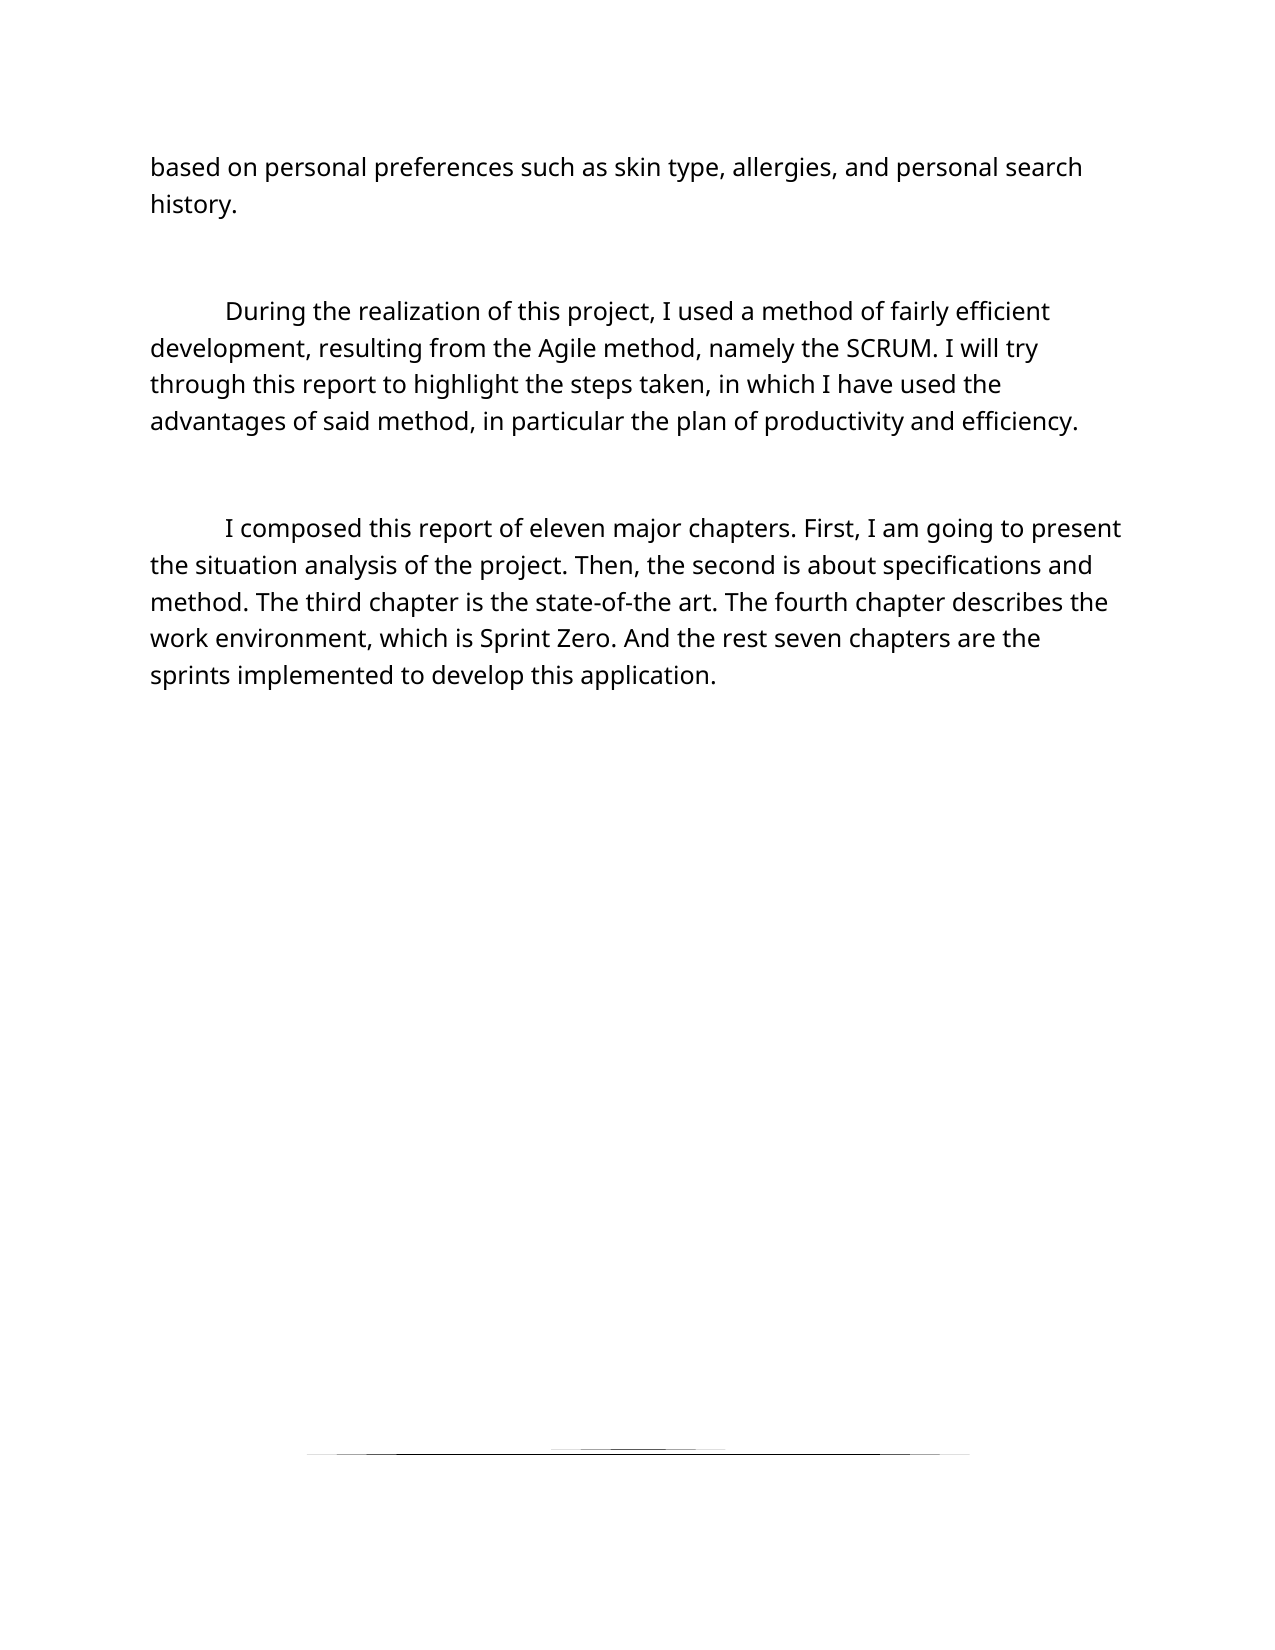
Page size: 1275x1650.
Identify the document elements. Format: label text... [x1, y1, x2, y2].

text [150, 150, 1125, 221]
text During the realization of this project, I used a method of fairly efficient development, resulting from the Agile method, namely the SCRUM. I will try through this report to highlight the steps taken, in which I have used the advantages of said method, in particular the plan of productivity and efficiency. [150, 294, 1125, 438]
text I composed this report of eleven major chapters. First, I am going to present the situation analysis of the project. Then, the second is about specifications and method. The third chapter is the state-of-the art. The fourth chapter describes the work environment, which is Sprint Zero. And the rest seven chapters are the sprints implemented to develop this application. [150, 511, 1125, 692]
